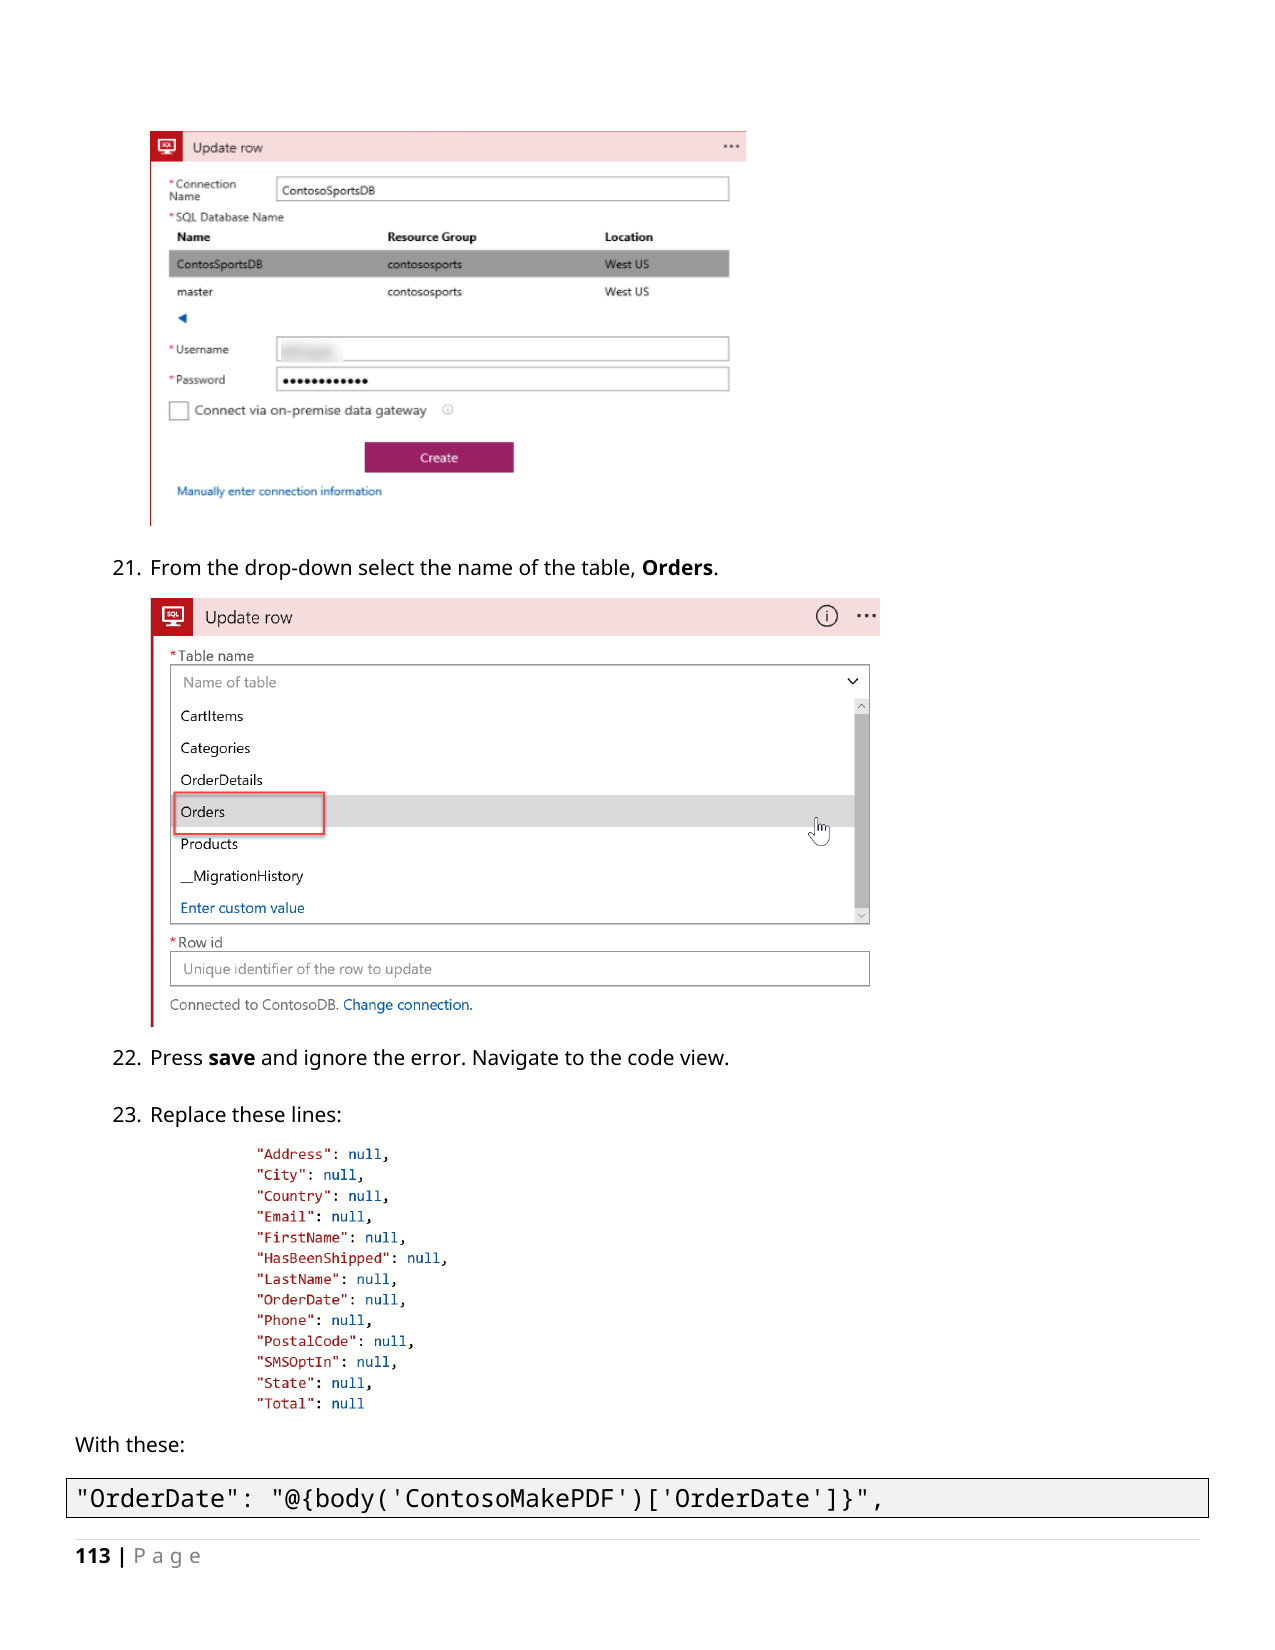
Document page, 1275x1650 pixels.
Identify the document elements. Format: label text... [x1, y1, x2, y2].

picture [150, 131, 747, 526]
list Replace these lines: [112, 1100, 1200, 1128]
list Press save and ignore the error. Navigate to the code view. [112, 1043, 1200, 1071]
picture [75, 1144, 887, 1412]
text "OrderDate": "@{body('ContosoMakePDF')['OrderDate']}", [67, 1479, 1208, 1517]
text With these: [75, 1431, 1200, 1459]
picture [150, 598, 880, 1027]
list From the drop-down select the name of the table, Orders. [112, 553, 1200, 582]
